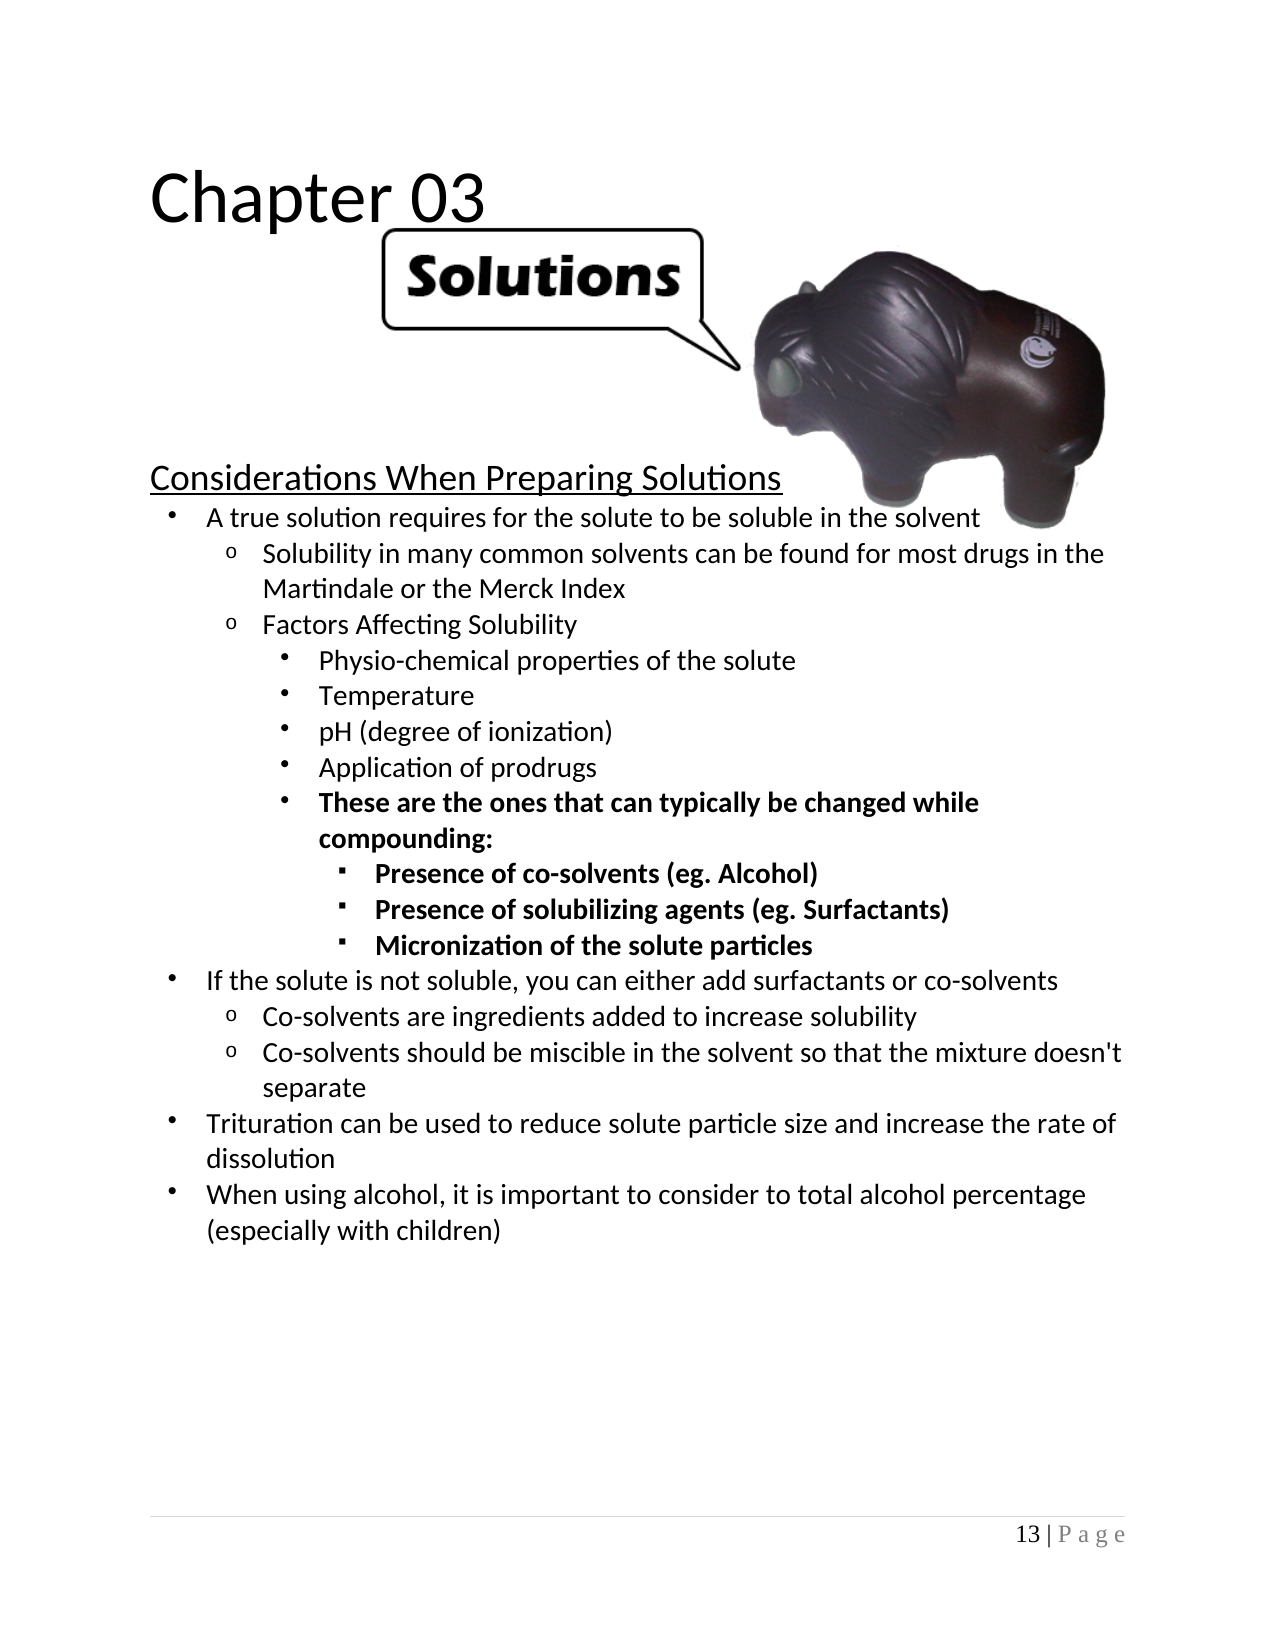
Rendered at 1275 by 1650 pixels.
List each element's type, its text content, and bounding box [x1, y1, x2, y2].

list Trituration can be used to reduce solute particle size and increase the rate of dissolution [169, 1105, 1125, 1176]
list Solubility in many common solvents can be found for most drugs in the Martindale or the Merck Index [225, 535, 1125, 606]
list If the solute is not soluble, you can either add surfactants or co-solvents [169, 962, 1125, 998]
list Physio-chemical properties of the solute [281, 642, 1125, 677]
list Presence of solubilizing agents (eg. Surfactants) [337, 891, 1125, 927]
list Factors Affecting Solubility [225, 606, 1125, 642]
list Presence of co-solvents (eg. Alcohol) [337, 856, 1125, 891]
list Temperature [281, 677, 1125, 713]
list Co-solvents are ingredients added to increase solubility [225, 998, 1125, 1034]
list These are the ones that can typically be changed while compounding: [281, 784, 1125, 856]
text Considerations When Preparing Solutions [150, 453, 1125, 499]
list When using alcohol, it is important to consider to total alcohol percentage (especially with children) [169, 1176, 1125, 1247]
text Chapter 03 [150, 150, 1125, 242]
list Micronization of the solute particles [337, 927, 1125, 962]
list A true solution requires for the solute to be soluble in the solvent [169, 499, 1125, 535]
list Co-solvents should be miscible in the solvent so that the mixture doesn't separate [225, 1034, 1125, 1105]
list Application of prodrugs [281, 749, 1125, 784]
picture [139, 61, 1114, 549]
list pH (degree of ionization) [281, 713, 1125, 749]
